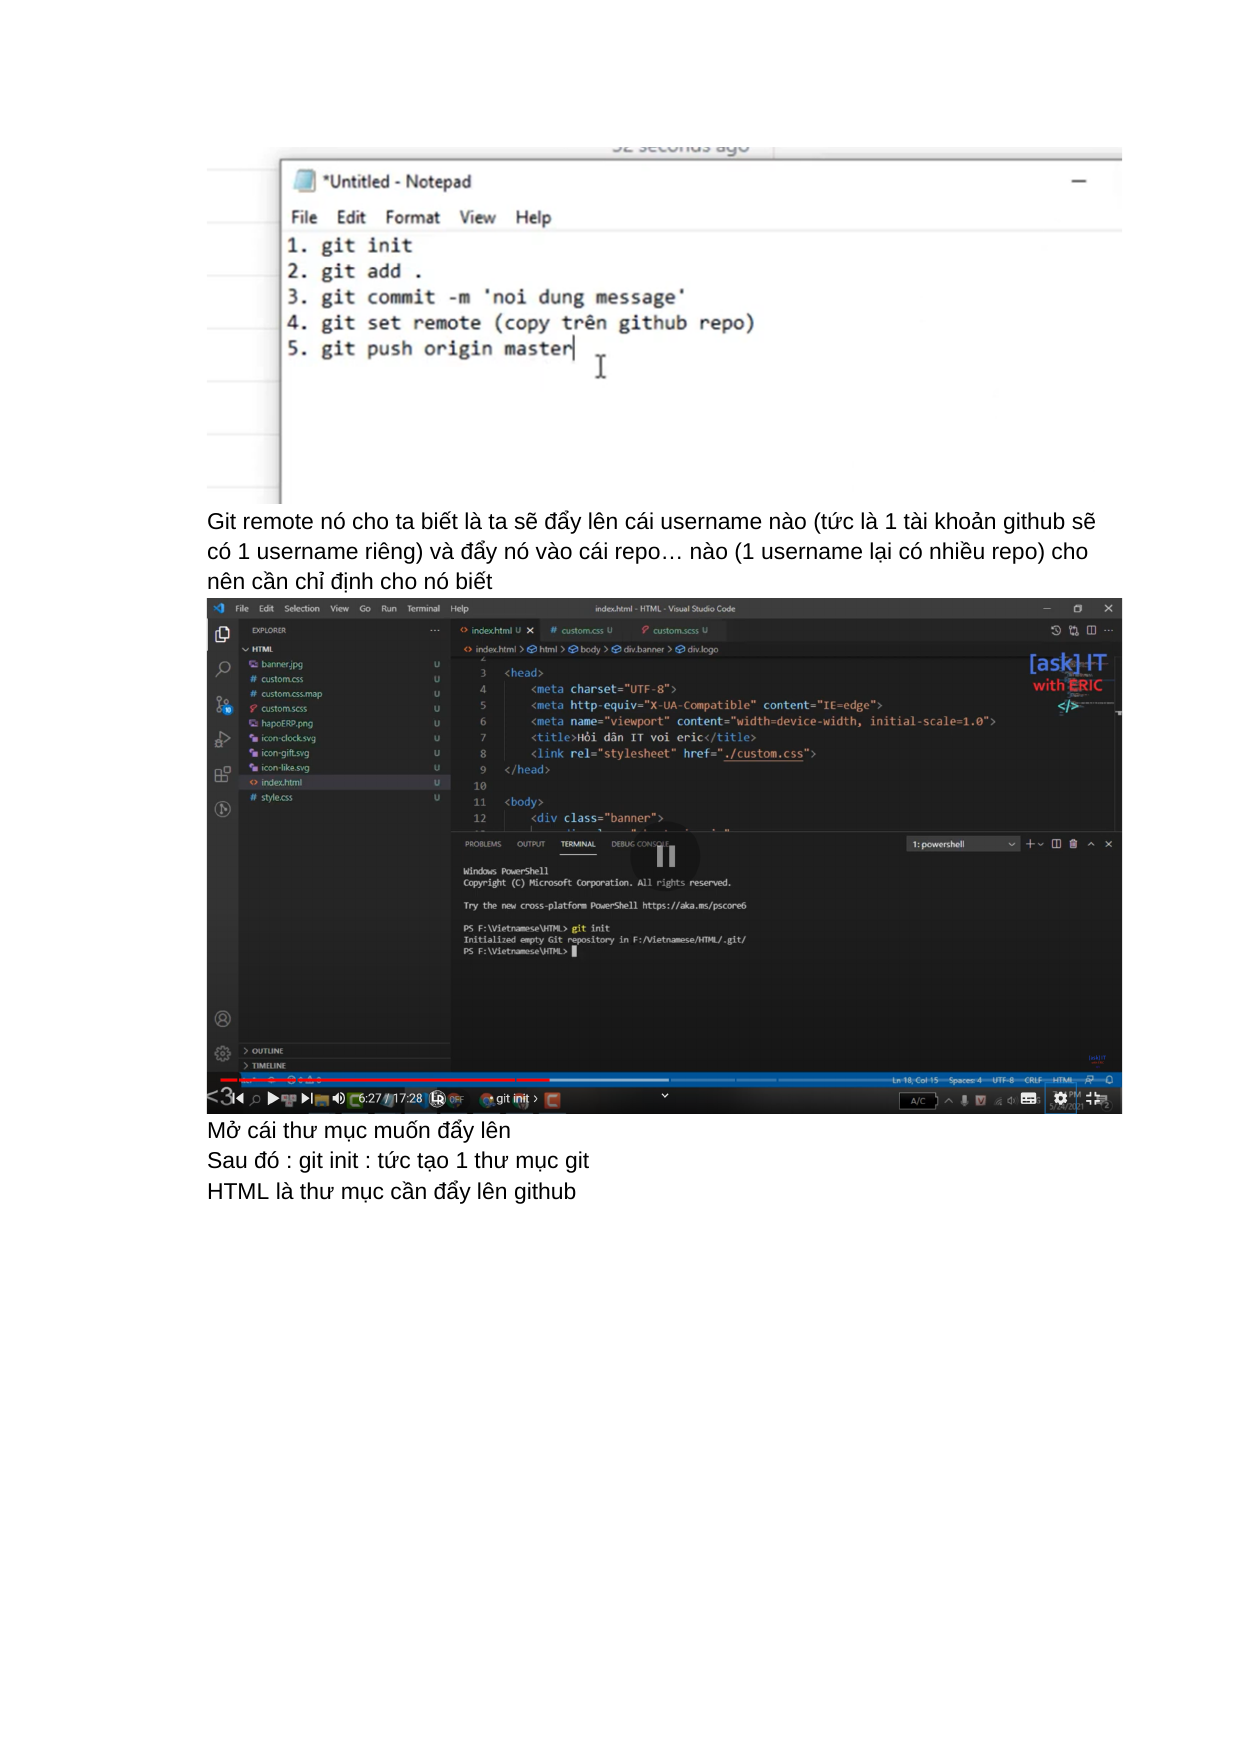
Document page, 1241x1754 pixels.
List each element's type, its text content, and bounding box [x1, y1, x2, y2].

picture [206, 147, 1123, 504]
text HTML là thư mục cần đẩy lên github [207, 1178, 1122, 1204]
picture [206, 598, 1123, 1114]
text Sau đó : git init : tức tạo 1 thư mục git [207, 1147, 1122, 1174]
text Mở cái thư mục muốn đẩy lên [207, 1117, 1122, 1143]
text Git remote nó cho ta biết là ta sẽ đẩy lên cái username nào (tức là 1 tài khoản github sẽ có 1 username riêng) và đẩy nó vào cái repo… nào (1 username lại có nhiều repo) cho nên cần chỉ định cho nó biết [207, 508, 1122, 594]
